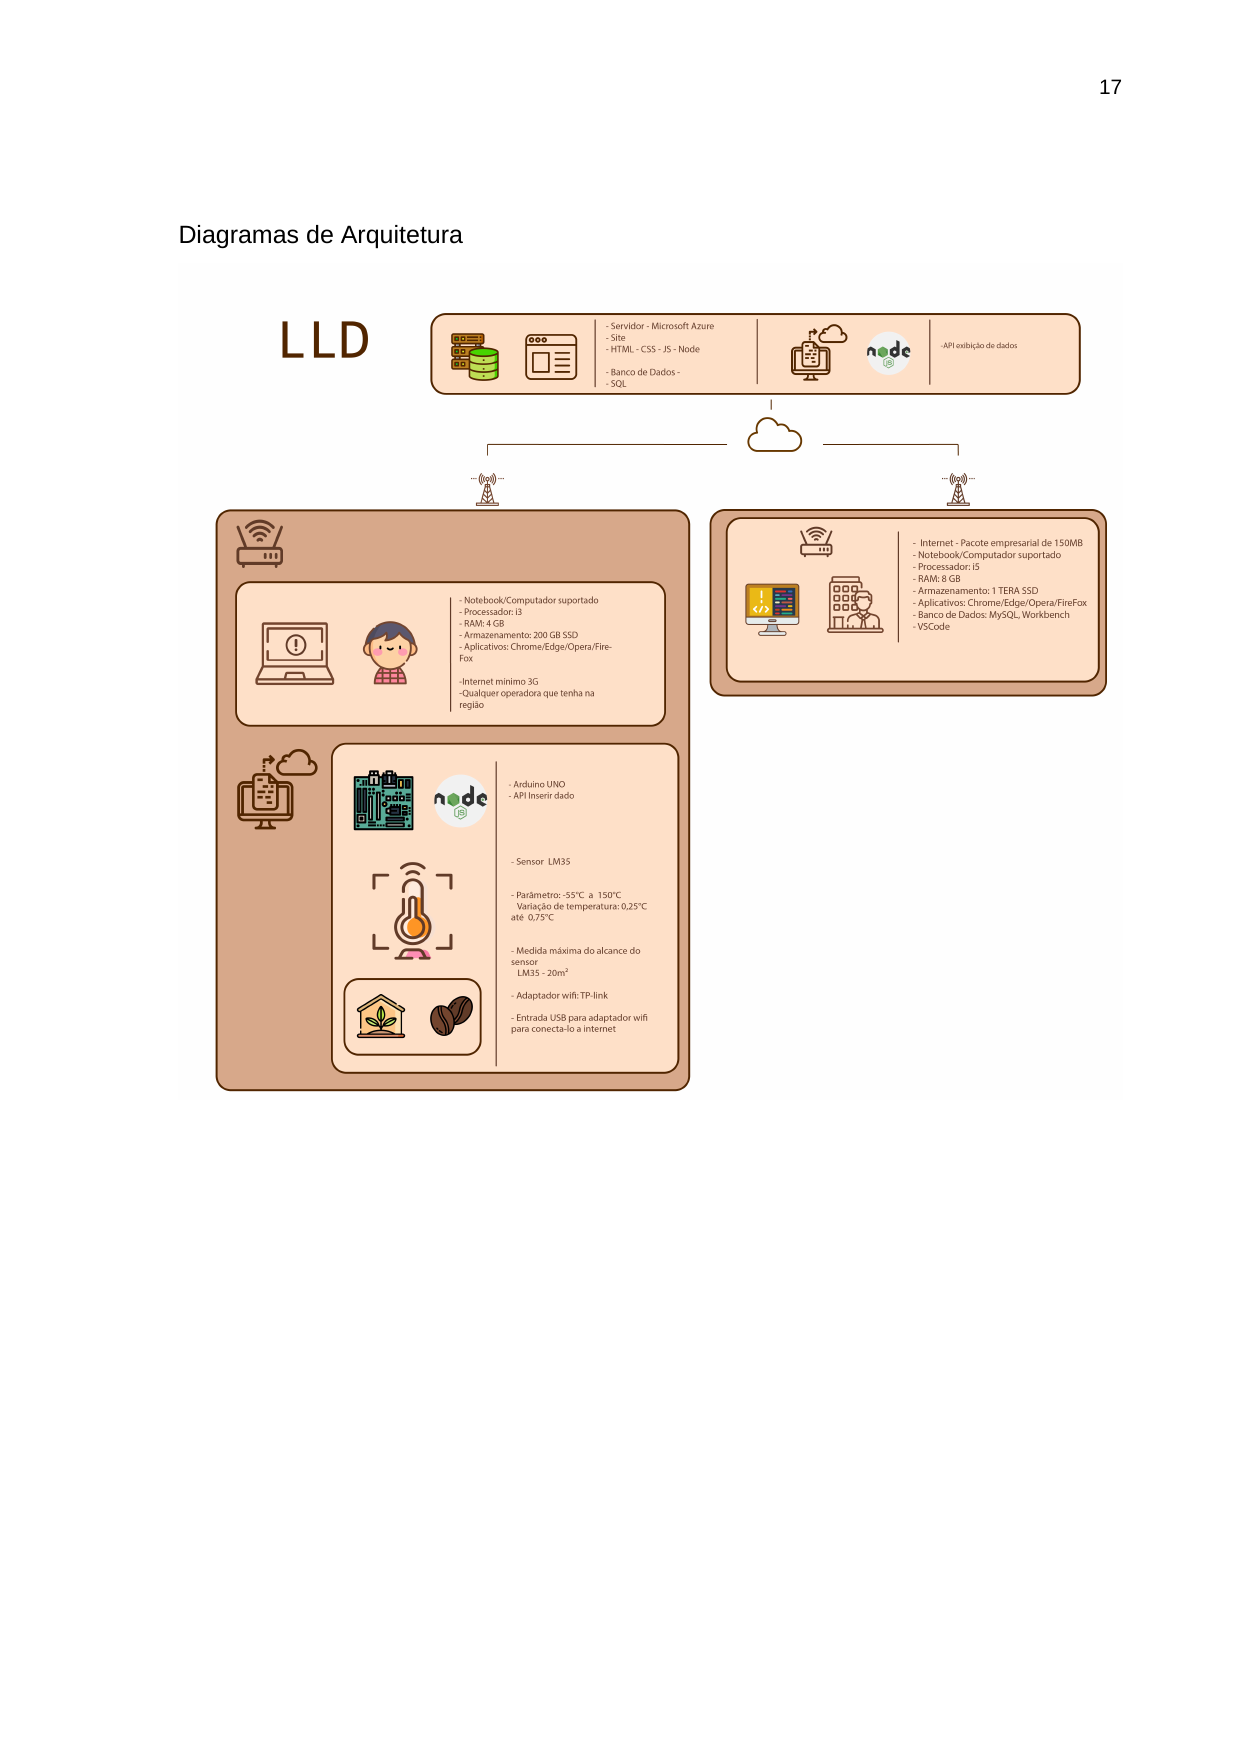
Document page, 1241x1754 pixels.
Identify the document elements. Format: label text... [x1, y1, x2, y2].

picture [178, 263, 1123, 1100]
text Diagramas de Arquitetura [178, 220, 1122, 249]
